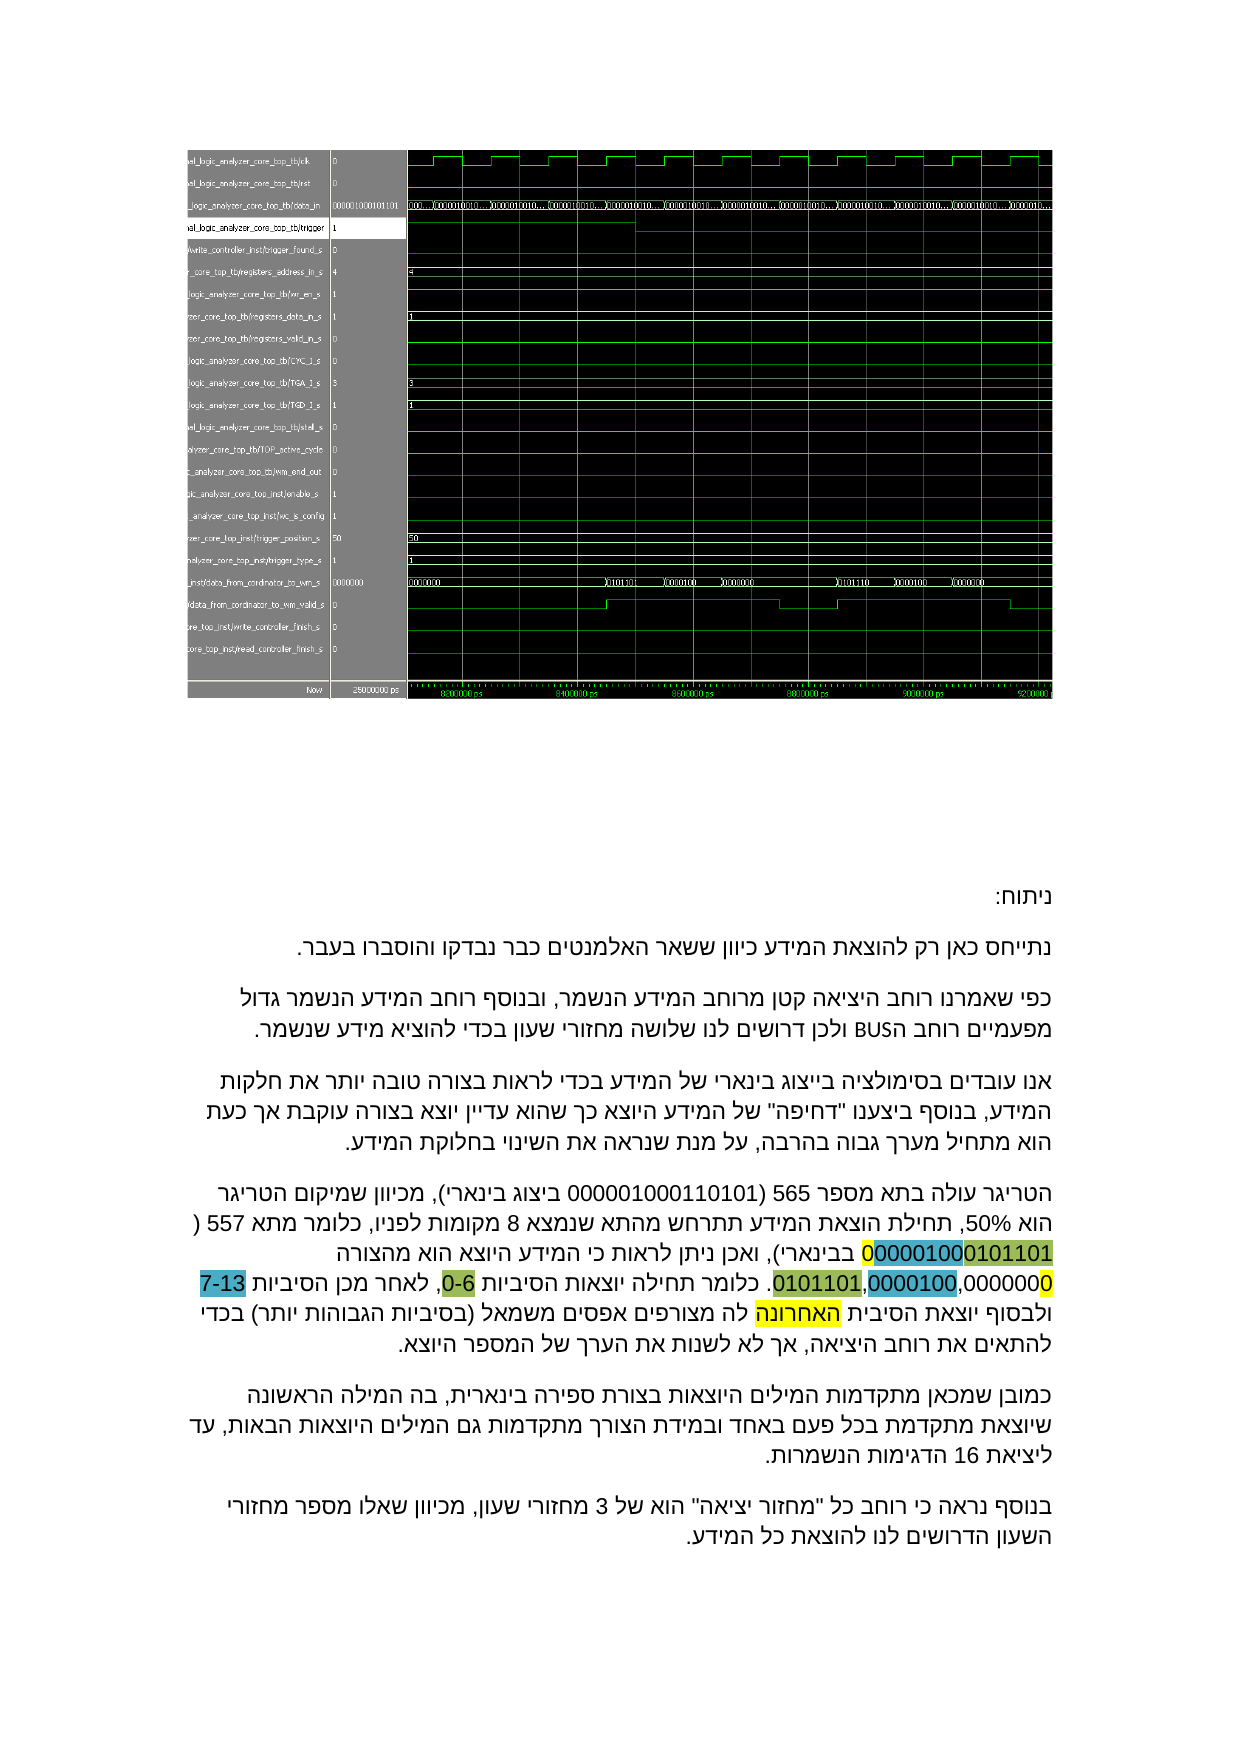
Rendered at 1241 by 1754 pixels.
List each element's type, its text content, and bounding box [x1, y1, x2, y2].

text בנוסף נראה כי רוחב כל "מחזור יציאה" הוא של 3 מחזורי שעון, מכיוון שאלו מספר מחזורי השעון הדרושים לנו להוצאת כל המידע. [187, 1493, 1053, 1550]
text ניתוח: [187, 883, 1053, 909]
text הטריגר עולה בתא מספר 565 (000001000110101 ביצוג בינארי), מכיוון שמיקום הטריגר הוא 50%, תחילת הוצאת המידע תתרחש מהתא שנמצא 8 מקומות לפניו, כלומר מתא 557 (000001000101101 בבינארי), ואכן ניתן לראות כי המידע היוצא הוא מהצורה 0101101,0000100,0000000. כלומר תחילה יוצאות הסיביות 0-6, לאחר מכן הסיביות 7-13 ולבסוף יוצאת הסיבית האחרונה לה מצורפים אפסים משמאל (בסיביות הגבוהות יותר) בכדי להתאים את רוחב היציאה, אך לא לשנות את הערך של המספר היוצא. [187, 1179, 1053, 1357]
text כפי שאמרנו רוחב היציאה קטן מרוחב המידע הנשמר, ובנוסף רוחב המידע הנשמר גדול מפעמיים רוחב הBUS ולכן דרושים לנו שלושה מחזורי שעון בכדי להוציא מידע שנשמר. [187, 985, 1053, 1043]
text נתייחס כאן רק להוצאת המידע כיוון ששאר האלמנטים כבר נבדקו והוסברו בעבר. [187, 934, 1053, 960]
picture [187, 150, 1053, 699]
text כמובן שמכאן מתקדמות המילים היוצאות בצורת ספירה בינארית, בה המילה הראשונה שיוצאת מתקדמת בכל פעם באחד ובמידת הצורך מתקדמות גם המילים היוצאות הבאות, עד ליציאת 16 הדגימות הנשמרות. [187, 1382, 1053, 1468]
text אנו עובדים בסימולציה בייצוג בינארי של המידע בכדי לראות בצורה טובה יותר את חלקות המידע, בנוסף ביצענו "דחיפה" של המידע היוצא כך שהוא עדיין יוצא בצורה עוקבת אך כעת הוא מתחיל מערך גבוה בהרבה, על מנת שנראה את השינוי בחלוקת המידע. [187, 1068, 1053, 1155]
